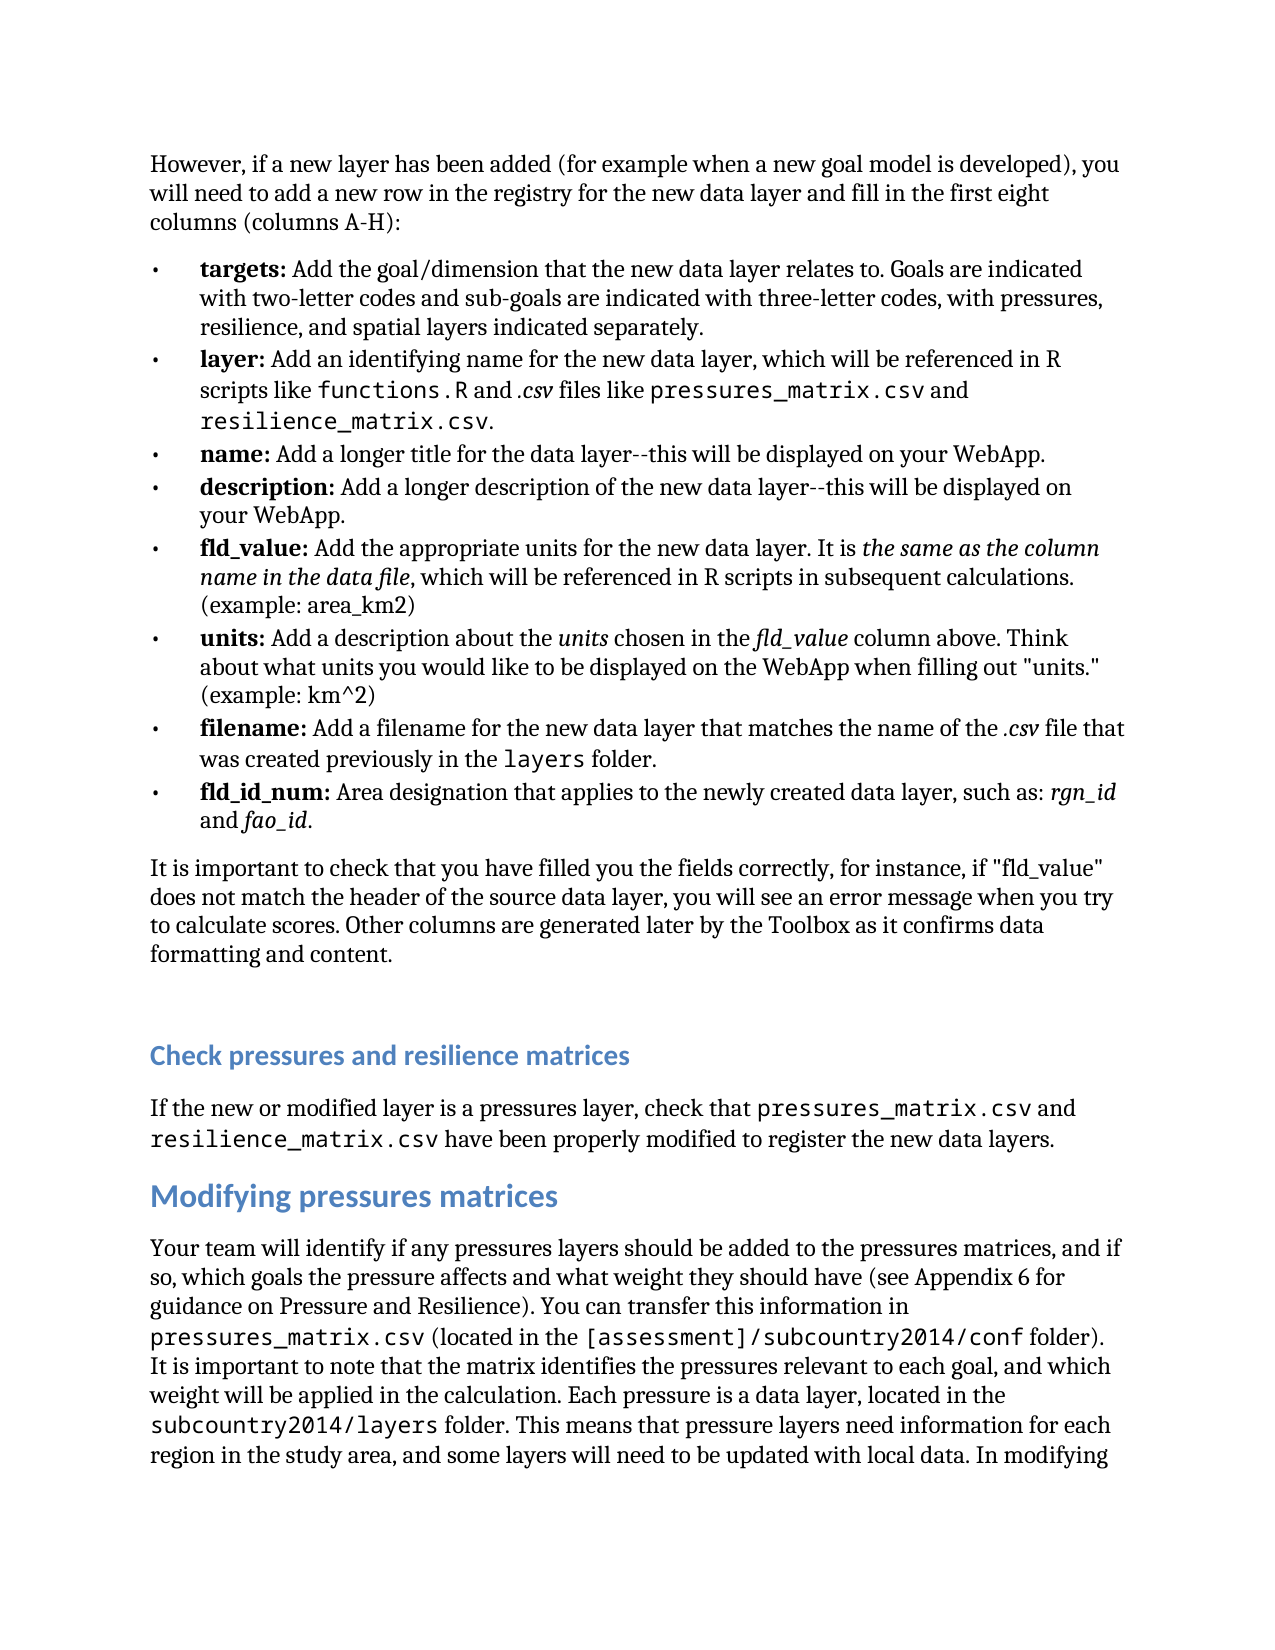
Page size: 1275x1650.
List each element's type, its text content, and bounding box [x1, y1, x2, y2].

text However, if a new layer has been added (for example when a new goal model is developed), you will need to add a new row in the registry for the new data layer and fill in the first eight columns (columns A-H): [150, 150, 1125, 236]
list targets: Add the goal/dimension that the new data layer relates to. Goals are indicated with two-letter codes and sub-goals are indicated with three-letter codes, with pressures, resilience, and spatial layers indicated separately. [150, 255, 1125, 341]
text If the new or modified layer is a pressures layer, check that pressures_matrix.csv and resilience_matrix.csv have been properly modified to register the new data layers. [150, 1091, 1125, 1154]
list filename: Add a filename for the new data layer that matches the name of the .csv file that was created previously in the layers folder. [150, 714, 1125, 774]
subtitle Modifying pressures matrices [150, 1175, 1125, 1216]
list name: Add a longer title for the data layer--this will be displayed on your WebApp. [150, 440, 1125, 469]
text It is important to check that you have filled you the fields correctly, for instance, if "fld_value" does not match the header of the source data layer, you will see an error message when you try to calculate scores. Other columns are generated later by the Toolbox as it confirms data formatting and content. [150, 854, 1125, 969]
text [150, 1234, 1125, 1469]
list units: Add a description about the units chosen in the fld_value column above. Think about what units you would like to be displayed on the WebApp when filling out "units." (example: km^2) [150, 624, 1125, 710]
subtitle Check pressures and resilience matrices [150, 1037, 1125, 1073]
list description: Add a longer description of the new data layer--this will be displayed on your WebApp. [150, 472, 1125, 530]
list layer: Add an identifying name for the new data layer, which will be referenced in R scripts like functions.R and .csv files like pressures_matrix.csv and resilience_matrix.csv. [150, 345, 1125, 436]
list fld_value: Add the appropriate units for the new data layer. It is the same as the column name in the data file, which will be referenced in R scripts in subsequent calculations. (example: area_km2) [150, 534, 1125, 620]
list fld_id_num: Area designation that applies to the newly created data layer, such as: rgn_id and fao_id. [150, 777, 1125, 835]
